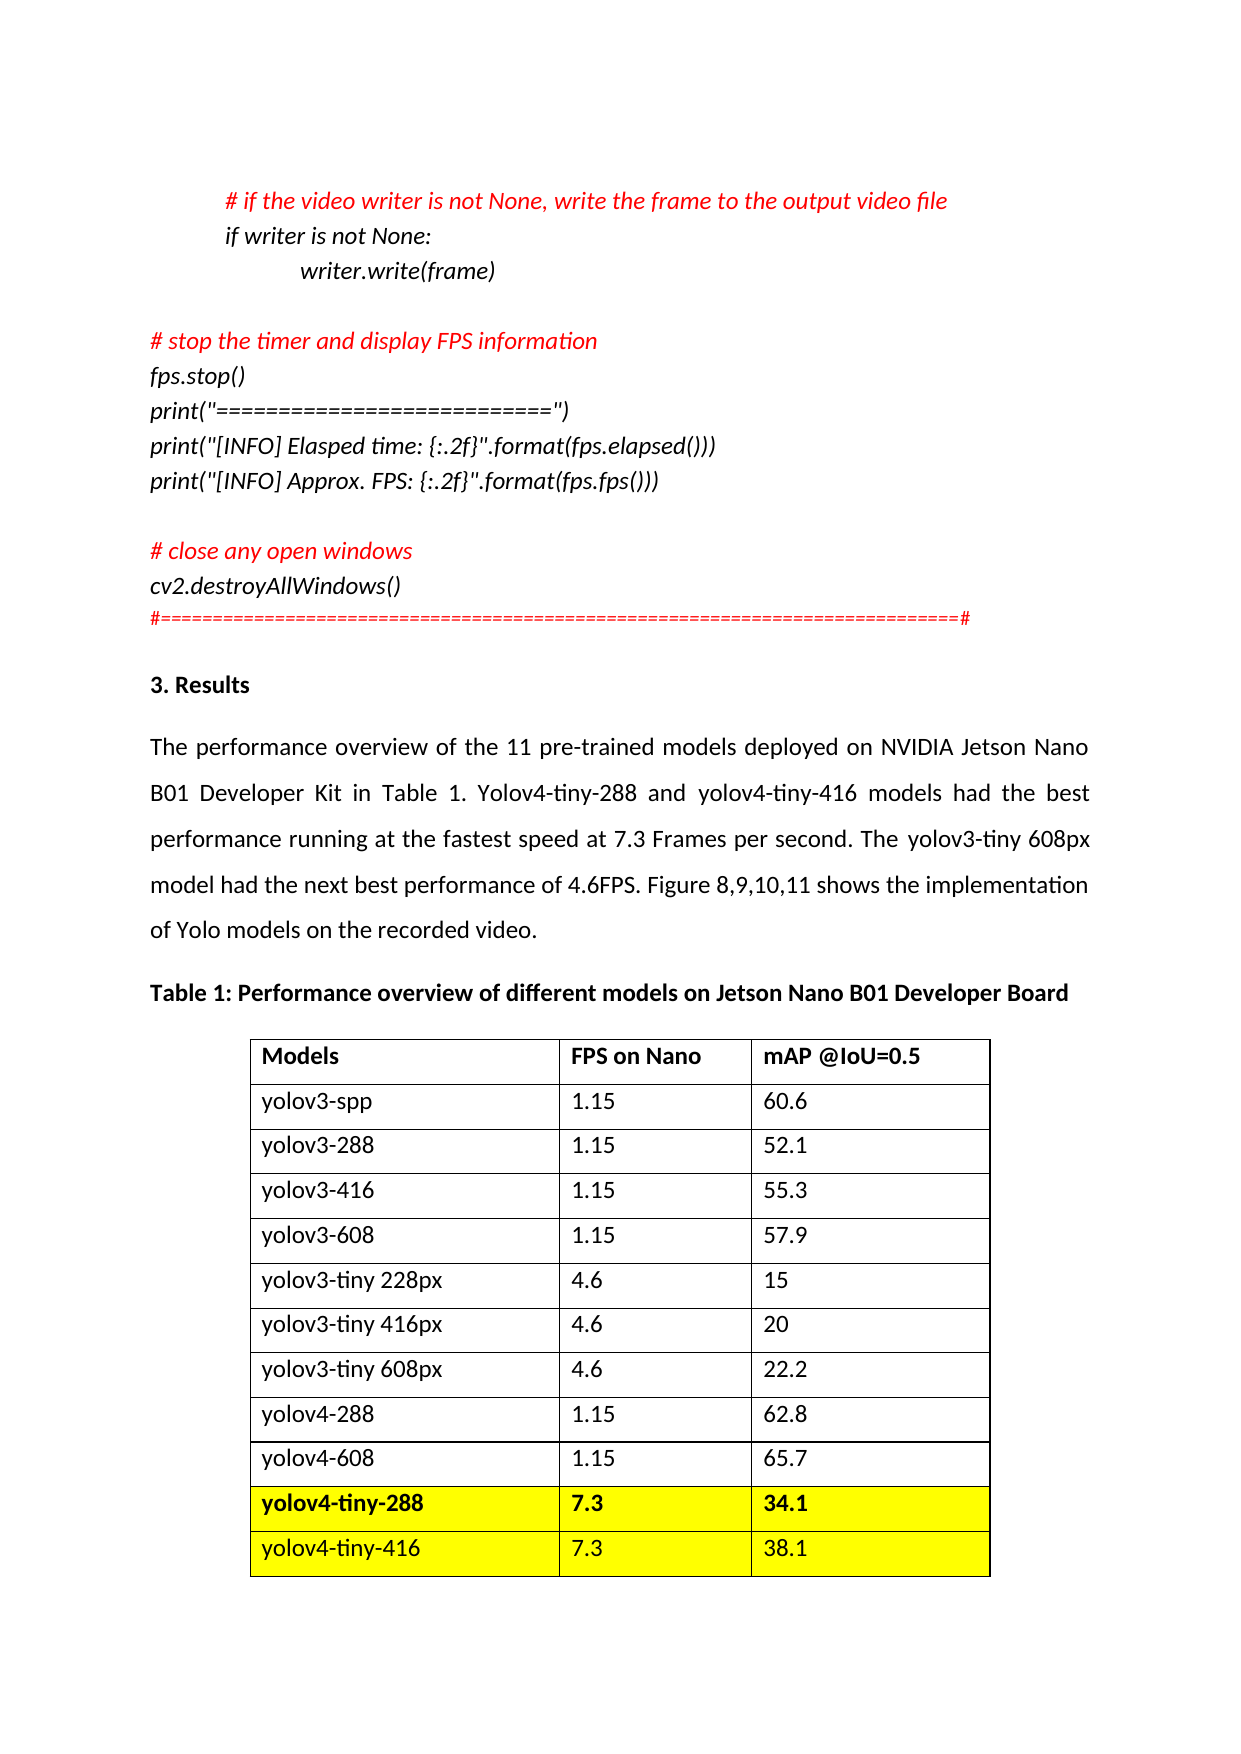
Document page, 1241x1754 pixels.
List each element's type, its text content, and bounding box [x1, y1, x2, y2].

text writer.write(frame) [150, 255, 1090, 286]
table_cell 1.15 [560, 1443, 751, 1486]
table_cell 52.1 [752, 1130, 989, 1173]
text 3. Results [150, 669, 1090, 700]
table_cell yolov3-spp [251, 1085, 559, 1129]
table_cell yolov4-tiny-288 [251, 1487, 559, 1531]
text print("===========================") [150, 395, 1090, 426]
table_cell yolov3-tiny 416px [251, 1309, 559, 1352]
table_cell 60.6 [752, 1085, 989, 1129]
table_cell 1.15 [560, 1219, 751, 1263]
table_cell 1.15 [560, 1174, 751, 1218]
text print("[INFO] Elasped time: {:.2f}".format(fps.elapsed())) [150, 430, 1090, 461]
text cv2.destroyAllWindows() [150, 570, 1090, 601]
table_cell 4.6 [560, 1353, 751, 1397]
table_cell 4.6 [560, 1309, 751, 1352]
table_header Models [251, 1040, 559, 1084]
table_cell yolov4-288 [251, 1398, 559, 1441]
table_cell 1.15 [560, 1130, 751, 1173]
table_cell 7.3 [560, 1487, 751, 1531]
text fps.stop() [150, 360, 1090, 391]
table_cell 4.6 [560, 1264, 751, 1307]
text print("[INFO] Approx. FPS: {:.2f}".format(fps.fps())) [150, 465, 1090, 496]
text # close any open windows [150, 535, 1090, 566]
table_cell yolov3-416 [251, 1174, 559, 1218]
table_cell yolov3-608 [251, 1219, 559, 1263]
table_cell yolov4-tiny-416 [251, 1532, 559, 1576]
table_cell 38.1 [752, 1532, 989, 1576]
table_cell 1.15 [560, 1398, 751, 1441]
text #=============================================================================# [150, 605, 1090, 630]
text # stop the timer and display FPS information [150, 325, 1090, 356]
table_cell 62.8 [752, 1398, 989, 1441]
text Table 1: Performance overview of different models on Jetson Nano B01 Developer Board [150, 977, 1090, 1007]
table_cell 7.3 [560, 1532, 751, 1576]
table_cell yolov3-tiny 228px [251, 1264, 559, 1307]
text # if the video writer is not None, write the frame to the output video file [150, 185, 1090, 216]
table_header FPS on Nano [560, 1040, 751, 1084]
table_cell 20 [752, 1309, 989, 1352]
text The performance overview of the 11 pre-trained models deployed on NVIDIA Jetson Nano B01 Developer Kit in Table 1. Yolov4-tiny-288 and yolov4-tiny-416 models had the best performance running at the fastest speed at 7.3 Frames per second. The yolov3-tiny 608px model had the next best performance of 4.6FPS. Figure 8,9,10,11 shows the implementation of Yolo models on the recorded video. [150, 732, 1090, 945]
table_cell 65.7 [752, 1443, 989, 1486]
table_header mAP @IoU=0.5 [752, 1040, 989, 1084]
table_cell yolov3-288 [251, 1130, 559, 1173]
table_cell yolov3-tiny 608px [251, 1353, 559, 1397]
table_cell 34.1 [752, 1487, 989, 1531]
table_cell 1.15 [560, 1085, 751, 1129]
table_cell yolov4-608 [251, 1443, 559, 1486]
text if writer is not None: [150, 220, 1090, 251]
table_cell 55.3 [752, 1174, 989, 1218]
table_cell 22.2 [752, 1353, 989, 1397]
table_cell 15 [752, 1264, 989, 1307]
table_cell 57.9 [752, 1219, 989, 1263]
